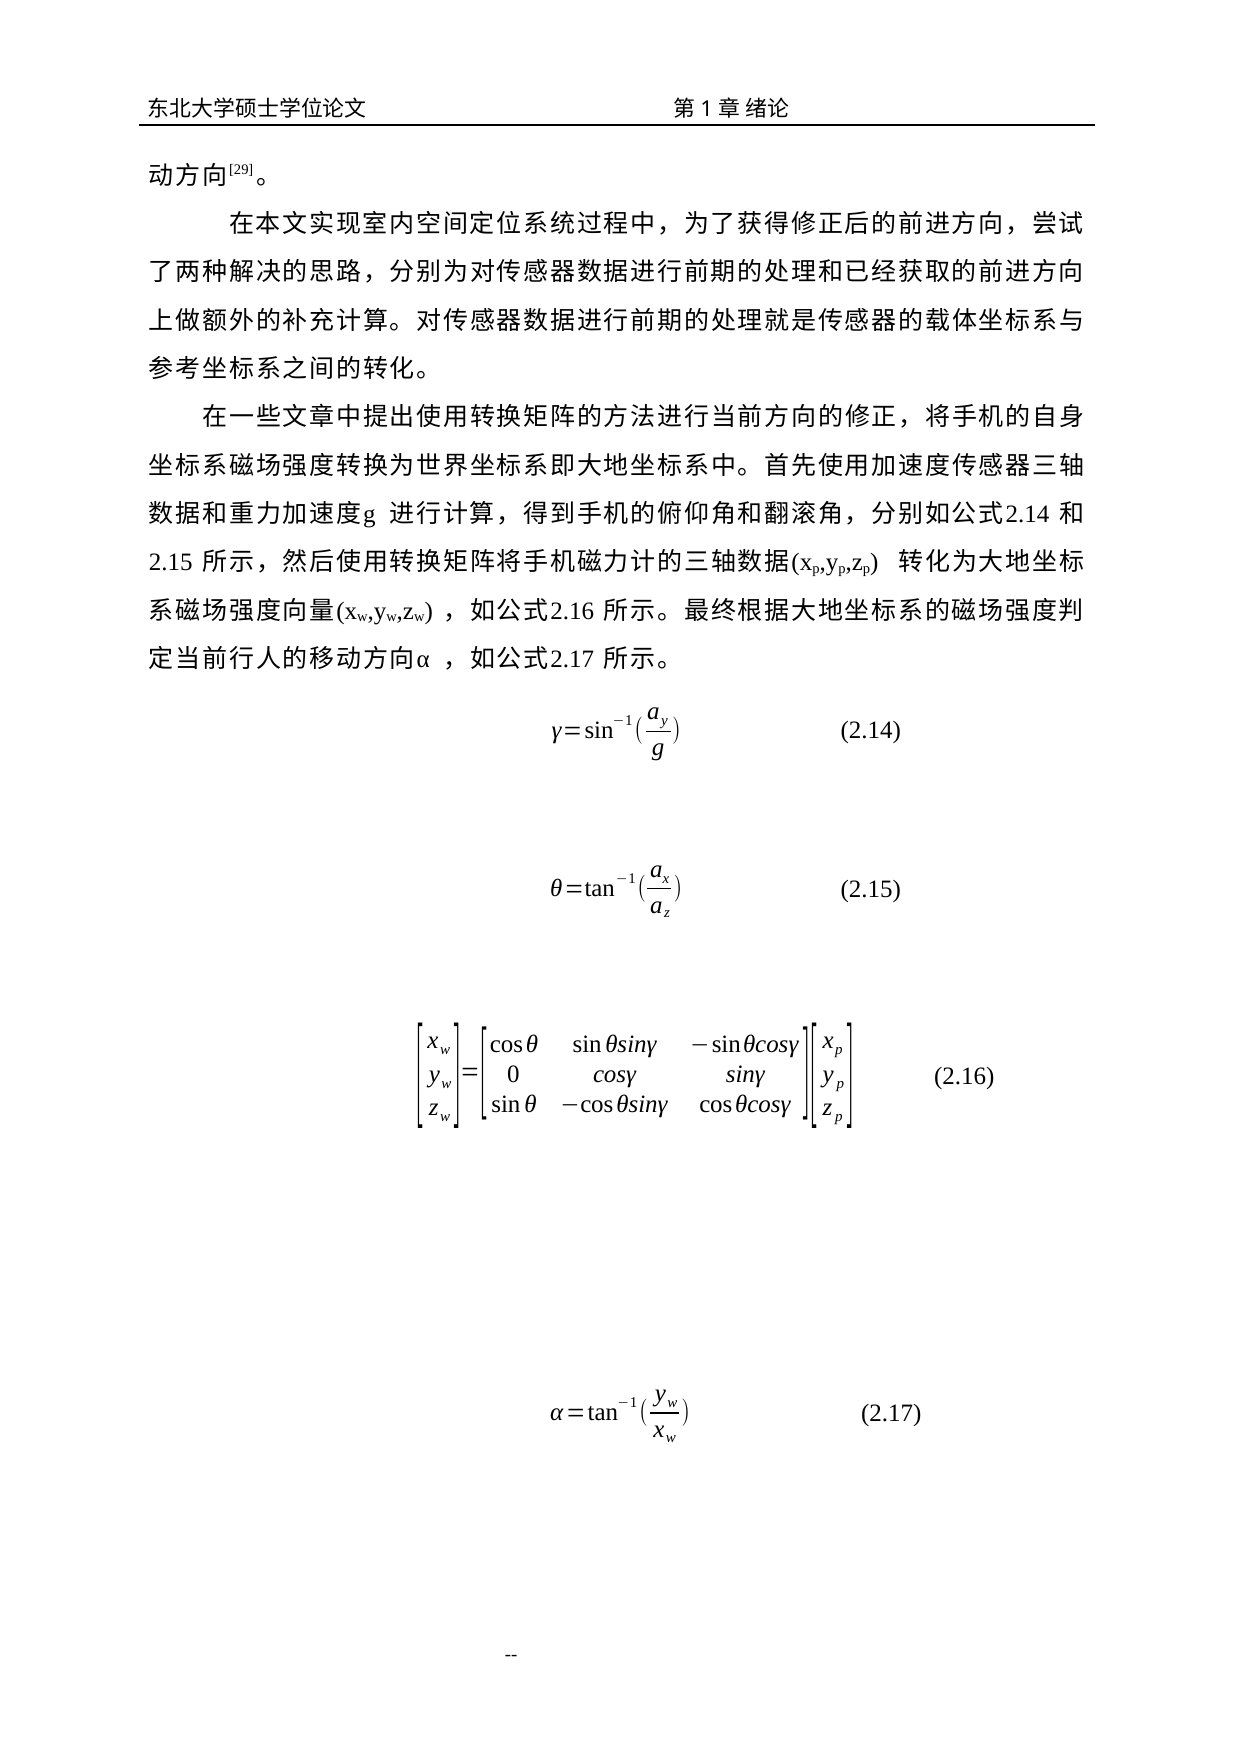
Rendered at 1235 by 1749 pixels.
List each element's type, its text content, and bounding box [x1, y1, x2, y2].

text (2.16) [149, 1003, 1086, 1148]
text 在一些文章中提出使用转换矩阵的方法进行当前方向的修正，将手机的自身坐标系磁场强度转换为世界坐标系即大地坐标系中。首先使用加速度传感器三轴数据和重力加速度g进行计算，得到手机的俯仰角和翻滚角，分别如公式2.14和2.15所示，然后使用转换矩阵将手机磁力计的三轴数据(xp,yp,zp)转化为大地坐标系磁场强度向量(xw,yw,zw)，如公式2.16所示。最终根据大地坐标系的磁场强度判定当前行人的移动方向α，如公式2.17所示。 [149, 391, 1086, 681]
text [149, 149, 1086, 197]
text (2.17) [149, 1364, 1086, 1461]
text (2.15) [149, 840, 1086, 937]
text (2.14) [149, 681, 1086, 777]
text 在本文实现室内空间定位系统过程中，为了获得修正后的前进方向，尝试了两种解决的思路，分别为对传感器数据进行前期的处理和已经获取的前进方向上做额外的补充计算。对传感器数据进行前期的处理就是传感器的载体坐标系与参考坐标系之间的转化。 [149, 197, 1086, 391]
